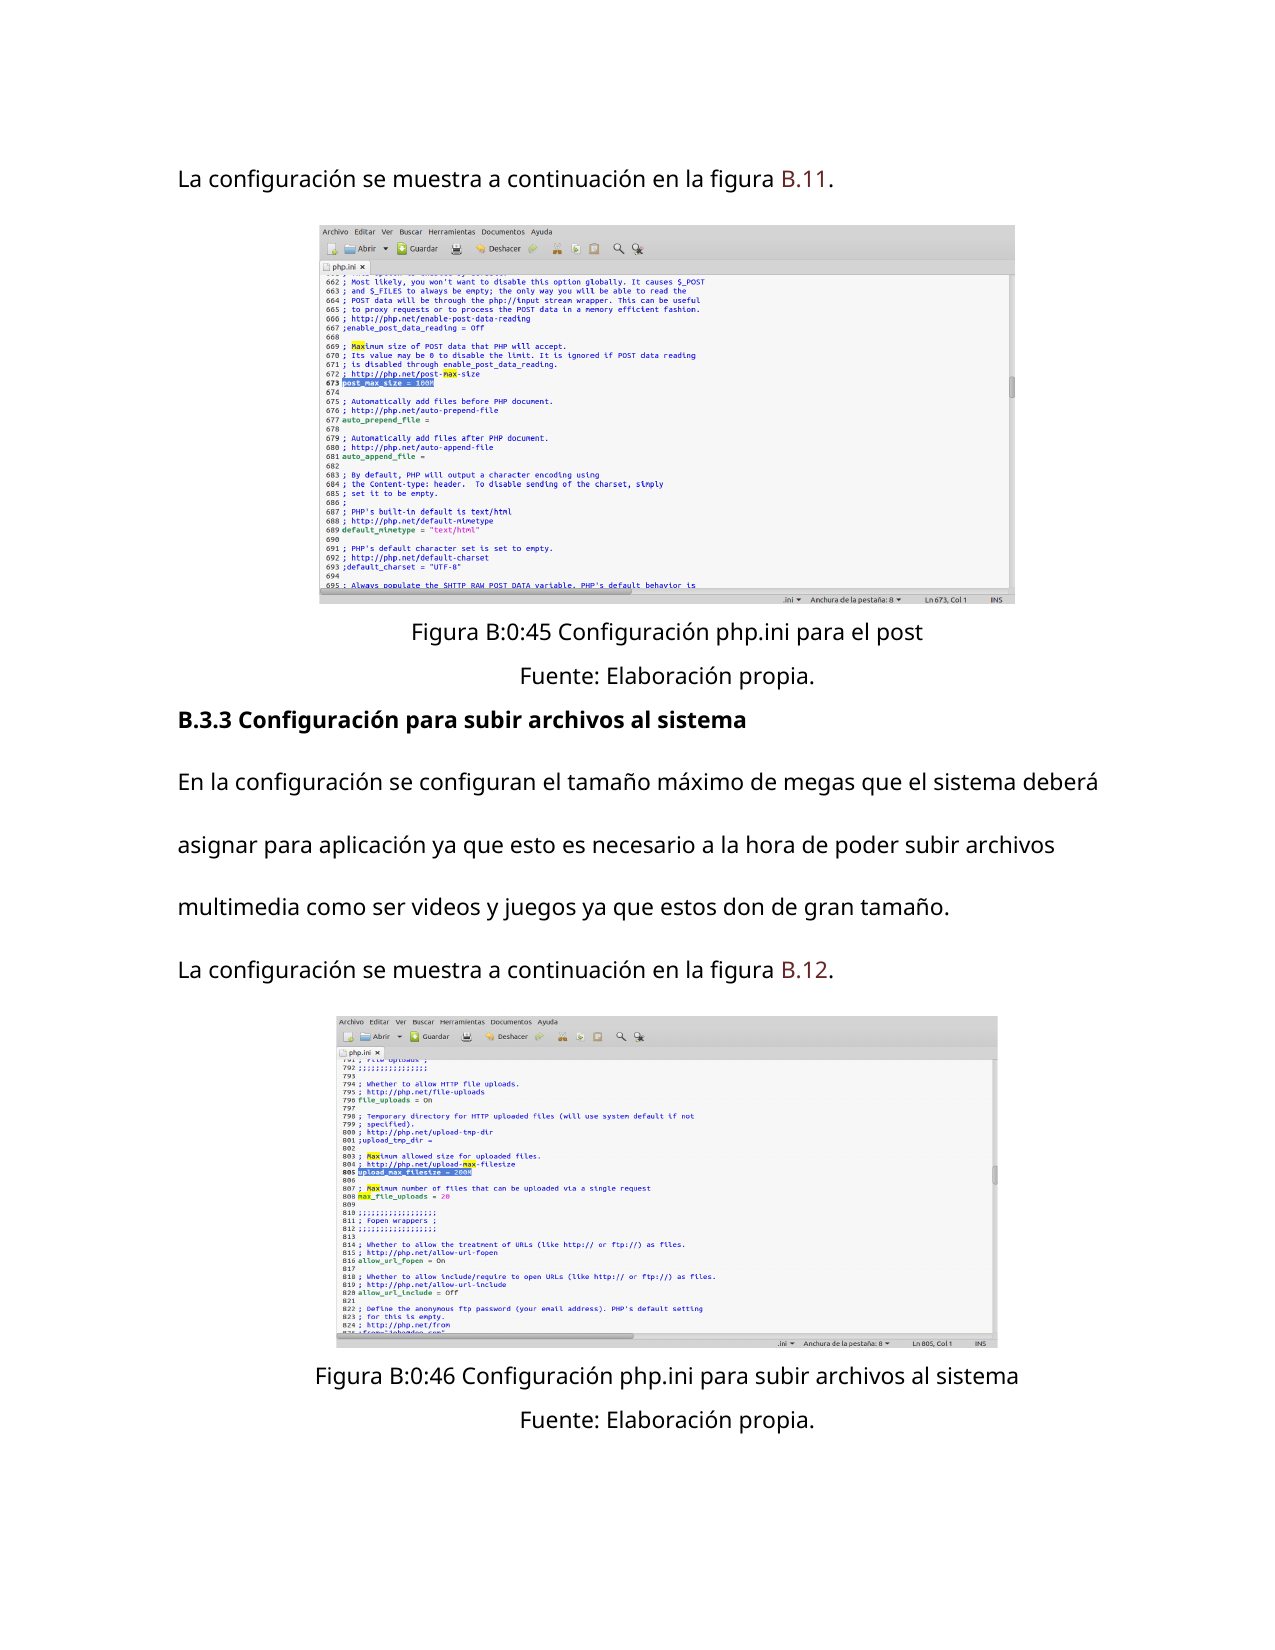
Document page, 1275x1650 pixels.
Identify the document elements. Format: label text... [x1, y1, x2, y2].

text Fuente: Elaboración propia. [177, 660, 1157, 691]
text La configuración se muestra a continuación en la figura B.12. [177, 954, 1157, 985]
text La configuración se muestra a continuación en la figura B.11. [177, 163, 1157, 194]
text En la configuración se configuran el tamaño máximo de megas que el sistema deberá asignar para aplicación ya que esto es necesario a la hora de poder subir archivos multimedia como ser videos y juegos ya que estos don de gran tamaño. [177, 766, 1157, 922]
subtitle B.3.3 Configuración para subir archivos al sistema [177, 704, 1157, 735]
text Fuente: Elaboración propia. [177, 1404, 1157, 1435]
